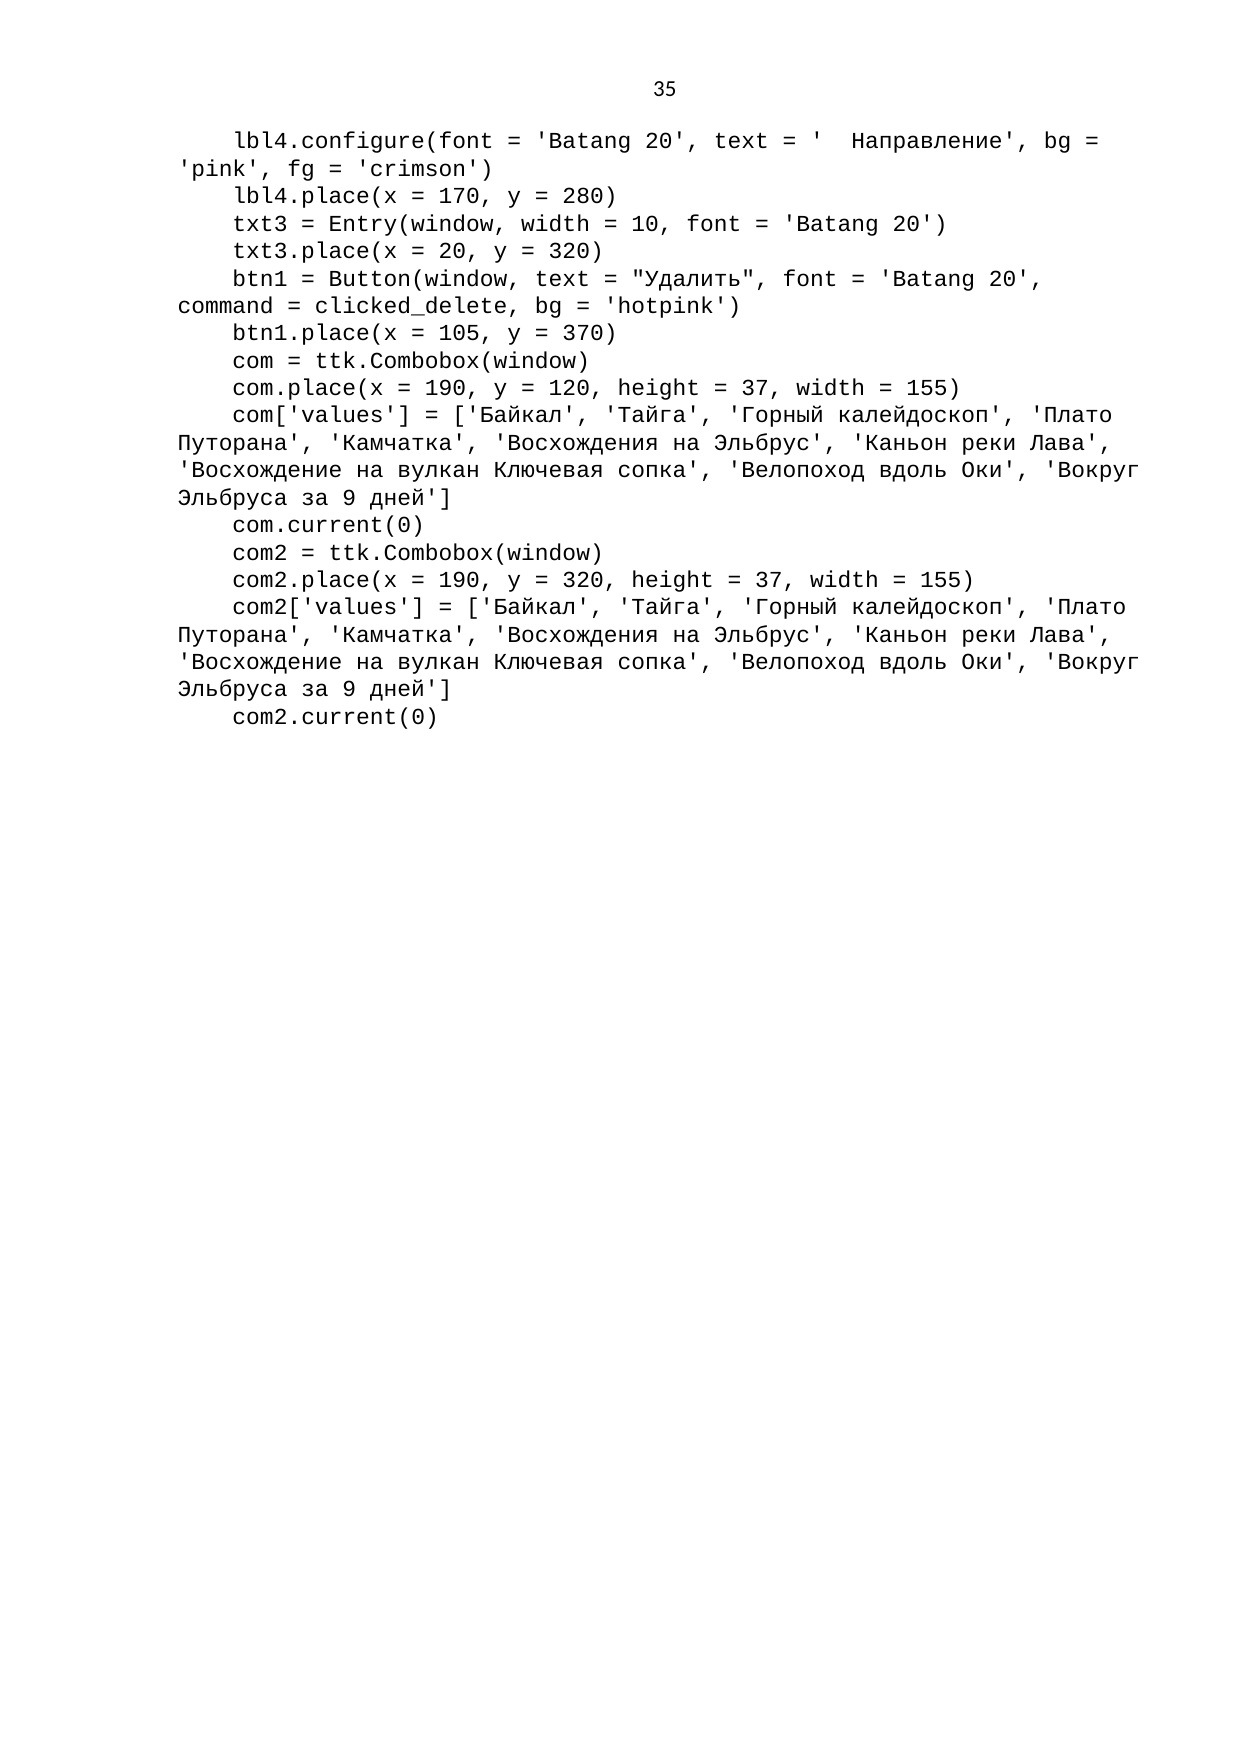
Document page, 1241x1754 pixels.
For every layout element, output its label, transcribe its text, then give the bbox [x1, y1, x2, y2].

text com2['values'] = ['Байкал', 'Тайга', 'Горный калейдоскоп', 'Плато Путорана', 'Камчатка', 'Восхождения на Эльбрус', 'Каньон реки Лава', 'Восхождение на вулкан Ключевая сопка', 'Велопоход вдоль Оки', 'Вокруг Эльбруса за 9 дней'] [177, 596, 1152, 704]
text com.current(0) [177, 513, 1152, 539]
text com2.place(x = 190, y = 320, height = 37, width = 155) [177, 568, 1152, 594]
text com.place(x = 190, y = 120, height = 37, width = 155) [177, 376, 1152, 402]
text com = ttk.Combobox(window) [177, 349, 1152, 375]
text txt3 = Entry(window, width = 10, font = 'Batang 20') [177, 212, 1152, 238]
text txt3.place(x = 20, y = 320) [177, 239, 1152, 265]
text btn1.place(x = 105, y = 370) [177, 322, 1152, 348]
text com2.current(0) [177, 705, 1152, 731]
text lbl4.place(x = 170, y = 280) [177, 185, 1152, 211]
text com['values'] = ['Байкал', 'Тайга', 'Горный калейдоскоп', 'Плато Путорана', 'Камчатка', 'Восхождения на Эльбрус', 'Каньон реки Лава', 'Восхождение на вулкан Ключевая сопка', 'Велопоход вдоль Оки', 'Вокруг Эльбруса за 9 дней'] [177, 404, 1152, 512]
text lbl4.configure(font = 'Batang 20', text = ' Направление', bg = 'pink', fg = 'crimson') [177, 130, 1152, 183]
text btn1 = Button(window, text = "Удалить", font = 'Batang 20', command = clicked_delete, bg = 'hotpink') [177, 267, 1152, 320]
text com2 = ttk.Combobox(window) [177, 541, 1152, 567]
